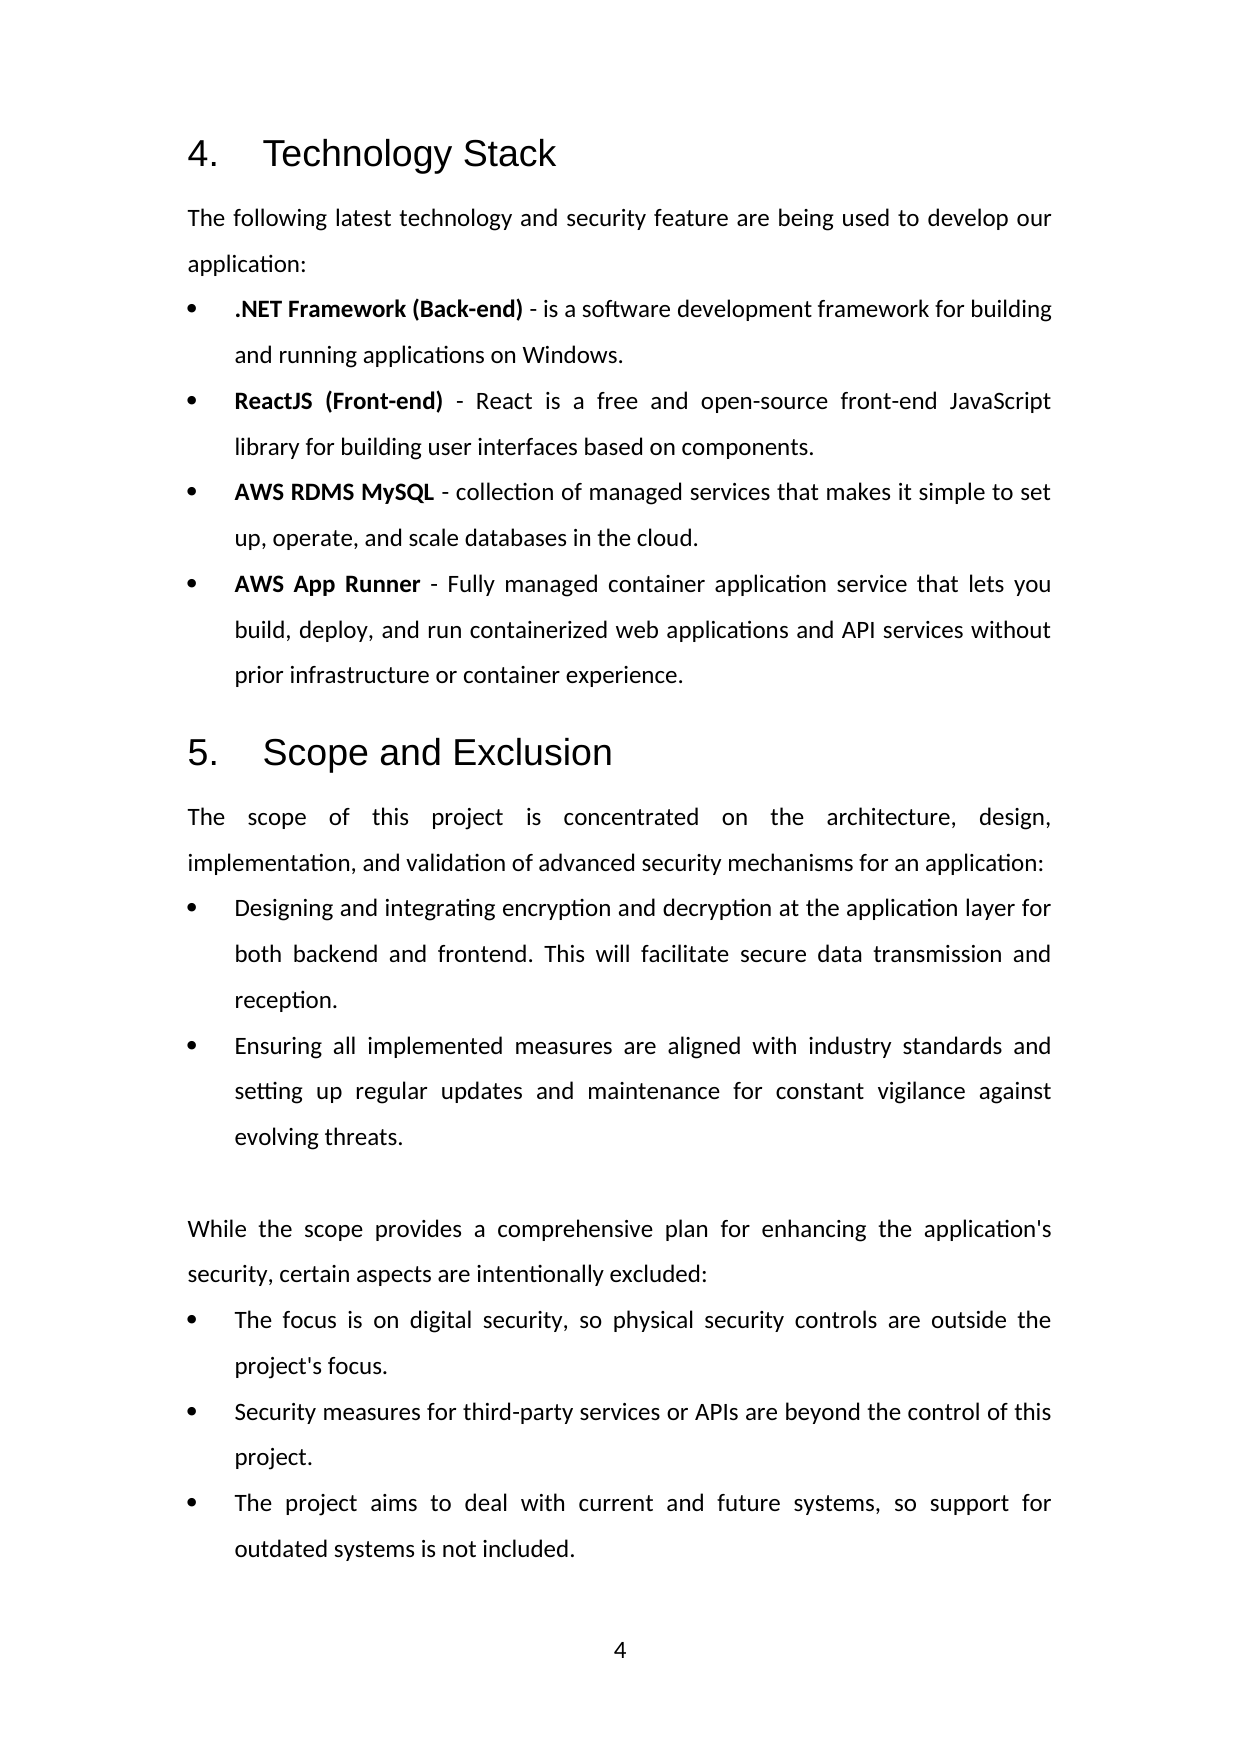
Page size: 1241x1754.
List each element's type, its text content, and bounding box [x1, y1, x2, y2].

list Security measures for third-party services or APIs are beyond the control of this project. [187, 1396, 1053, 1472]
text The scope of this project is concentrated on the architecture, design, implementation, and validation of advanced security mechanisms for an application: [187, 801, 1053, 877]
list ReactJS (Front-end) - React is a free and open-source front-end JavaScript library for building user interfaces based on components. [187, 385, 1053, 461]
list AWS App Runner - Fully managed container application service that lets you build, deploy, and run containerized web applications and API services without prior infrastructure or container experience. [187, 568, 1053, 690]
text The following latest technology and security feature are being used to develop our application: [187, 202, 1053, 278]
list The focus is on digital security, so physical security controls are outside the project's focus. [187, 1304, 1053, 1380]
subtitle Technology Stack [187, 131, 1053, 174]
subtitle Scope and Exclusion [187, 730, 1053, 773]
list Ensuring all implemented measures are aligned with industry standards and setting up regular updates and maintenance for constant vigilance against evolving threats. [187, 1030, 1053, 1152]
text While the scope provides a comprehensive plan for enhancing the application's security, certain aspects are intentionally excluded: [187, 1213, 1053, 1289]
list Designing and integrating encryption and decryption at the application layer for both backend and frontend. This will facilitate secure data transmission and reception. [187, 893, 1053, 1014]
list .NET Framework (Back-end) - is a software development framework for building and running applications on Windows. [187, 294, 1053, 370]
list The project aims to deal with current and future systems, so support for outdated systems is not included. [187, 1487, 1053, 1563]
list AWS RDMS MySQL - collection of managed services that makes it simple to set up, operate, and scale databases in the cloud. [187, 477, 1053, 553]
